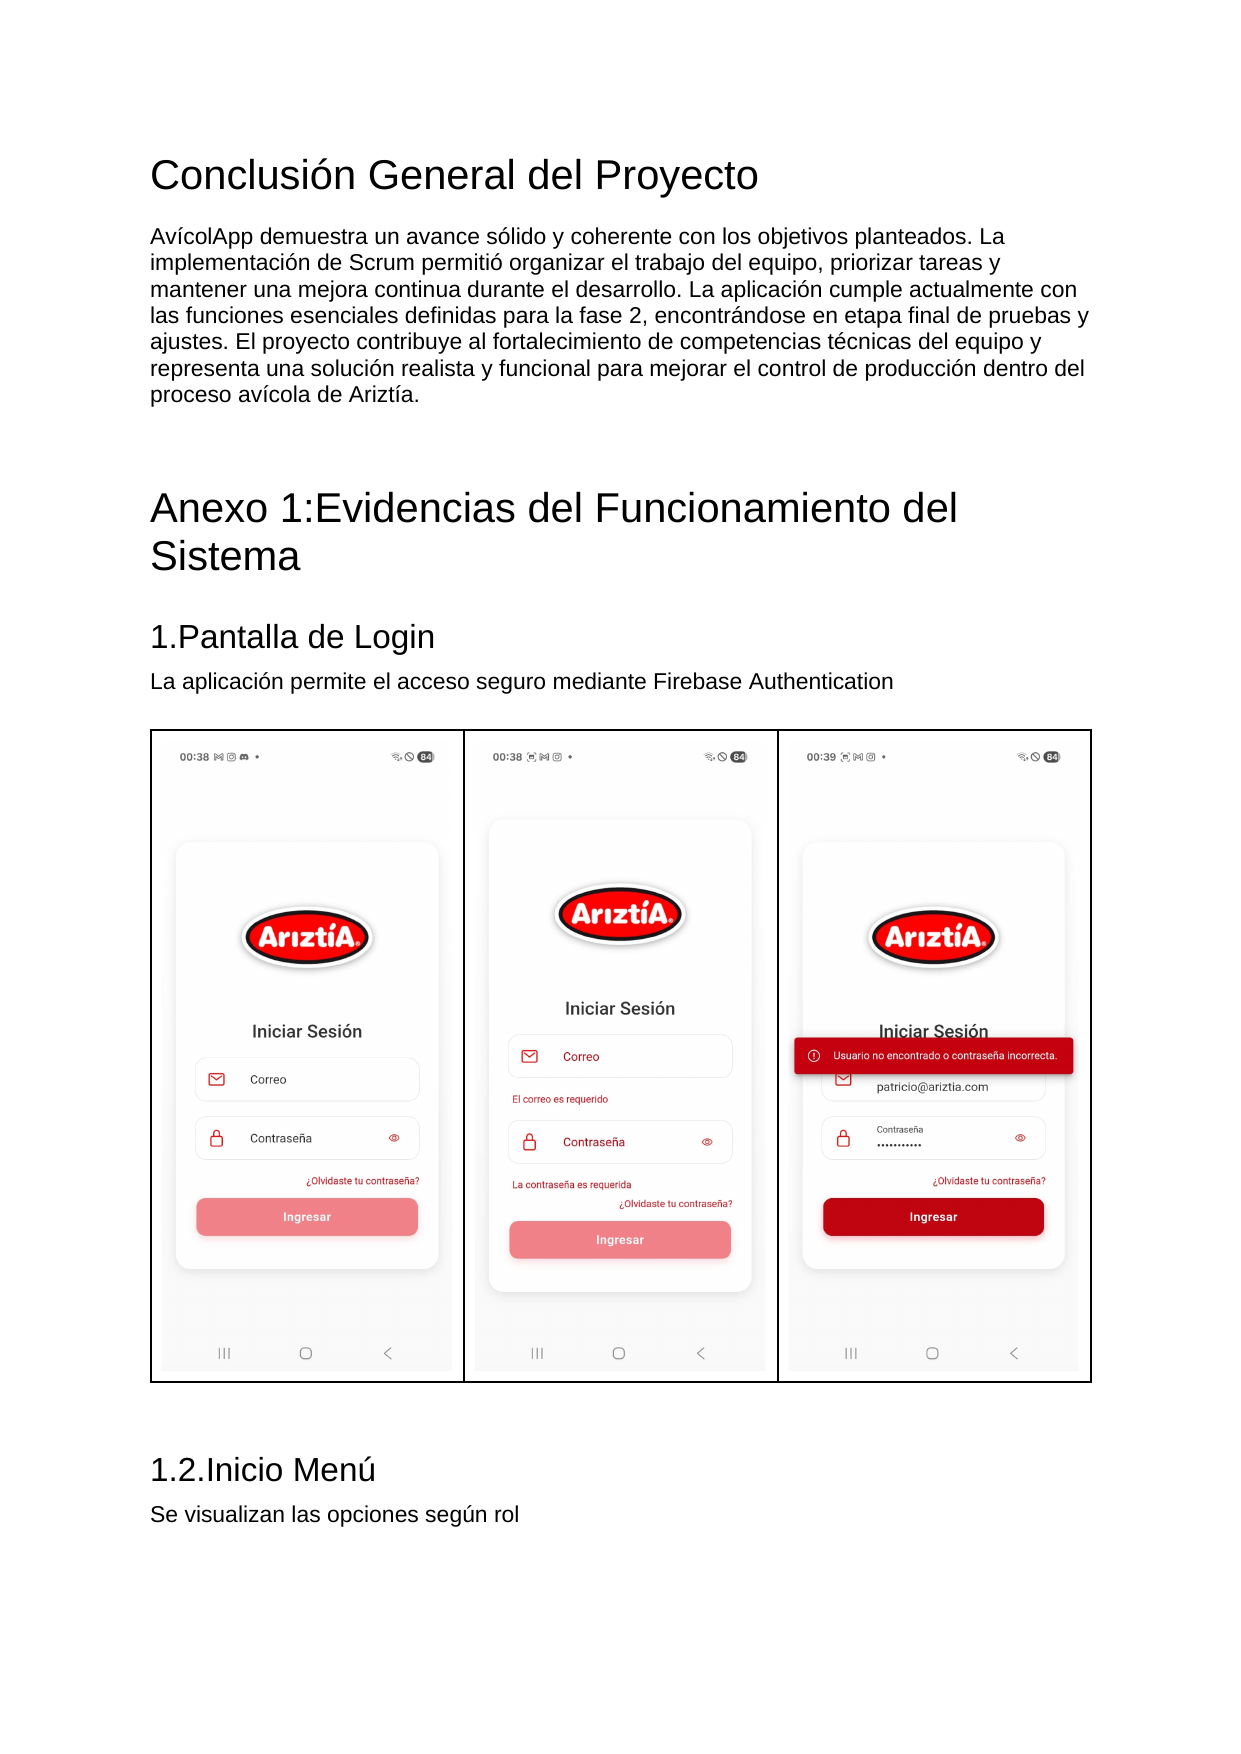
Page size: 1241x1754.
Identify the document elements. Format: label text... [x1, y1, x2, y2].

picture [474, 741, 766, 1371]
text Se visualizan las opciones según rol [150, 1501, 1090, 1528]
table_header [152, 731, 463, 1381]
subtitle 1.Pantalla de Login [150, 617, 1090, 656]
text La aplicación permite el acceso seguro mediante Firebase Authentication [150, 668, 1090, 694]
text AvícolApp demuestra un avance sólido y coherente con los objetivos planteados. La implementación de Scrum permitió organizar el trabajo del equipo, priorizar tareas y mantener una mejora continua durante el desarrollo. La aplicación cumple actualmente con las funciones esenciales definidas para la fase 2, encontrándose en etapa final de pruebas y ajustes. El proyecto contribuye al fortalecimiento de competencias técnicas del equipo y representa una solución realista y funcional para mejorar el control de producción dentro del proceso avícola de Ariztía. [150, 223, 1090, 407]
table_header [465, 731, 777, 1381]
picture [161, 741, 453, 1371]
subtitle Anexo 1:Evidencias del Funcionamiento del Sistema [150, 484, 1090, 579]
picture [788, 741, 1079, 1371]
subtitle 1.2.Inicio Menú [150, 1450, 1090, 1489]
table_header [779, 731, 1090, 1381]
subtitle Conclusión General del Proyecto [150, 150, 1090, 198]
